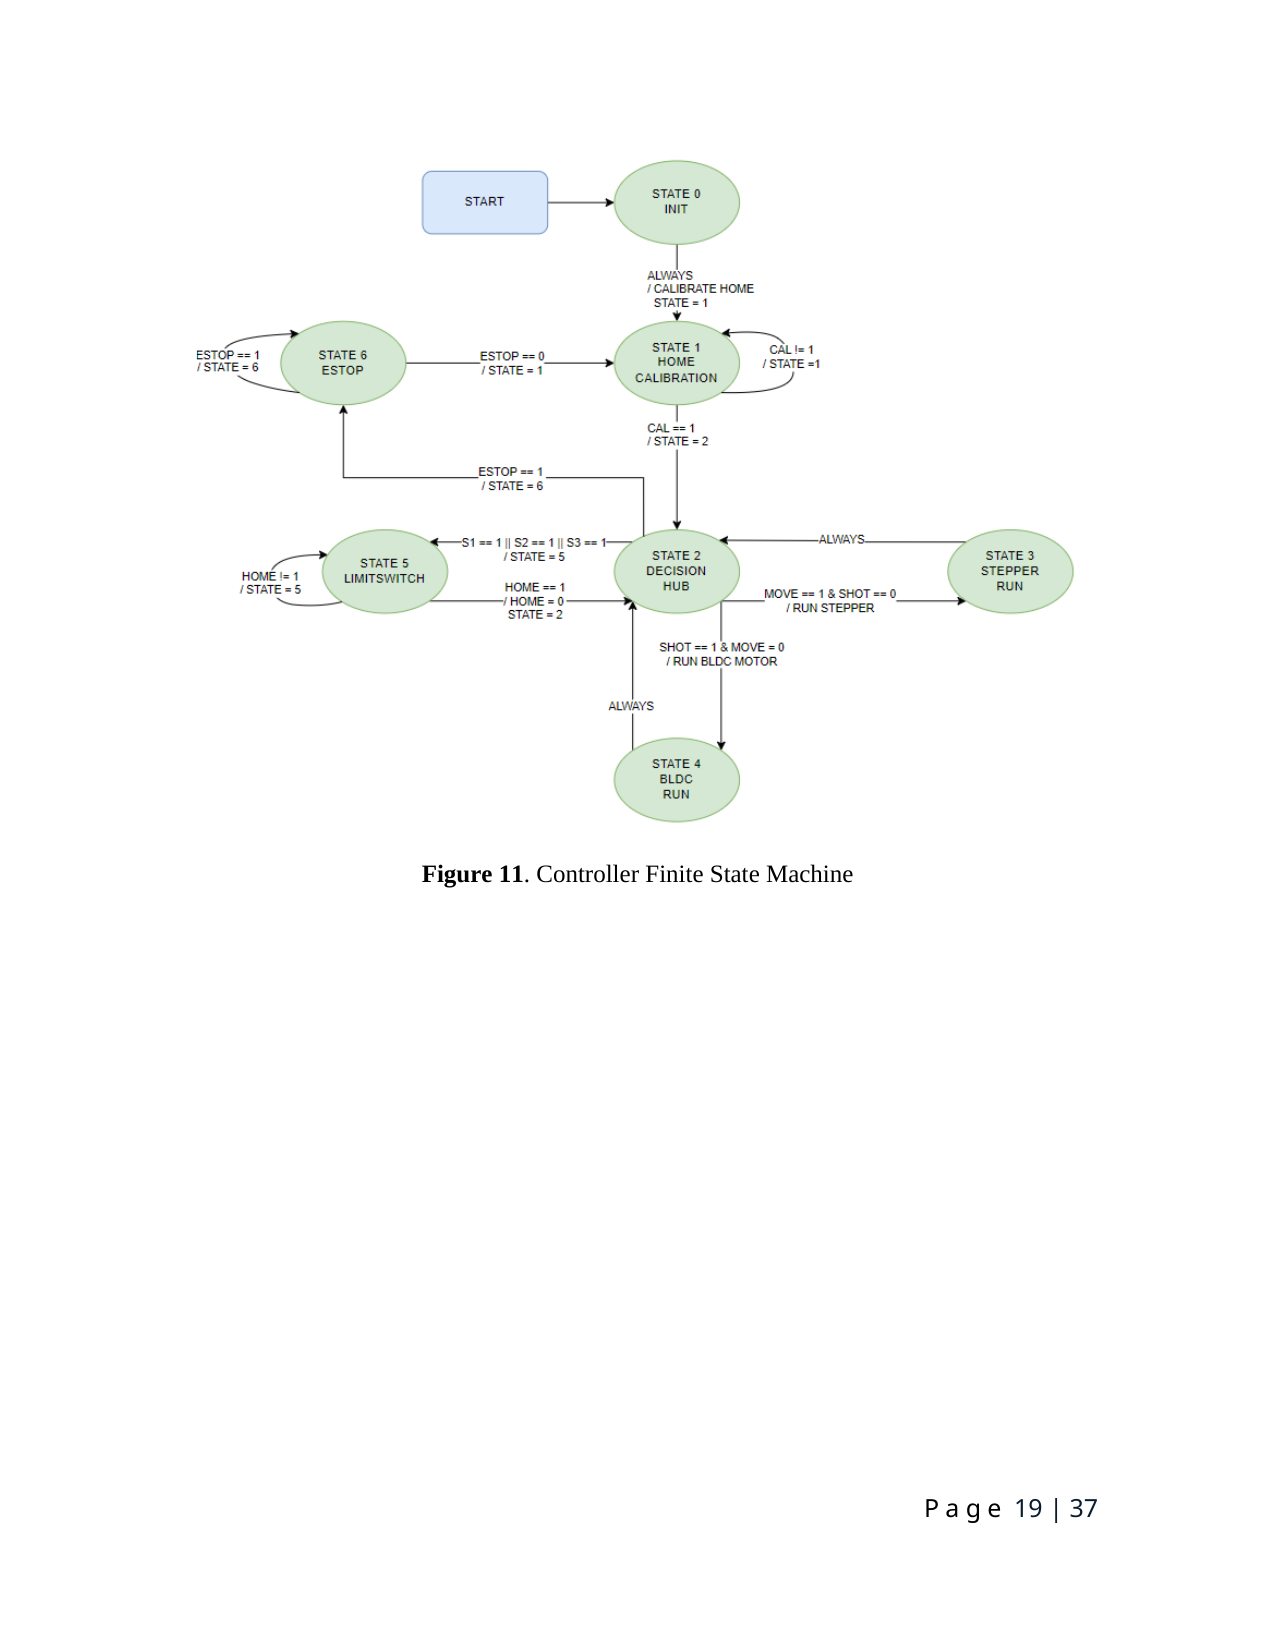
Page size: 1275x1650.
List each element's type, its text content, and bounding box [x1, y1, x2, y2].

picture [196, 150, 1079, 840]
text Figure 11. Controller Finite State Machine [150, 859, 1125, 888]
